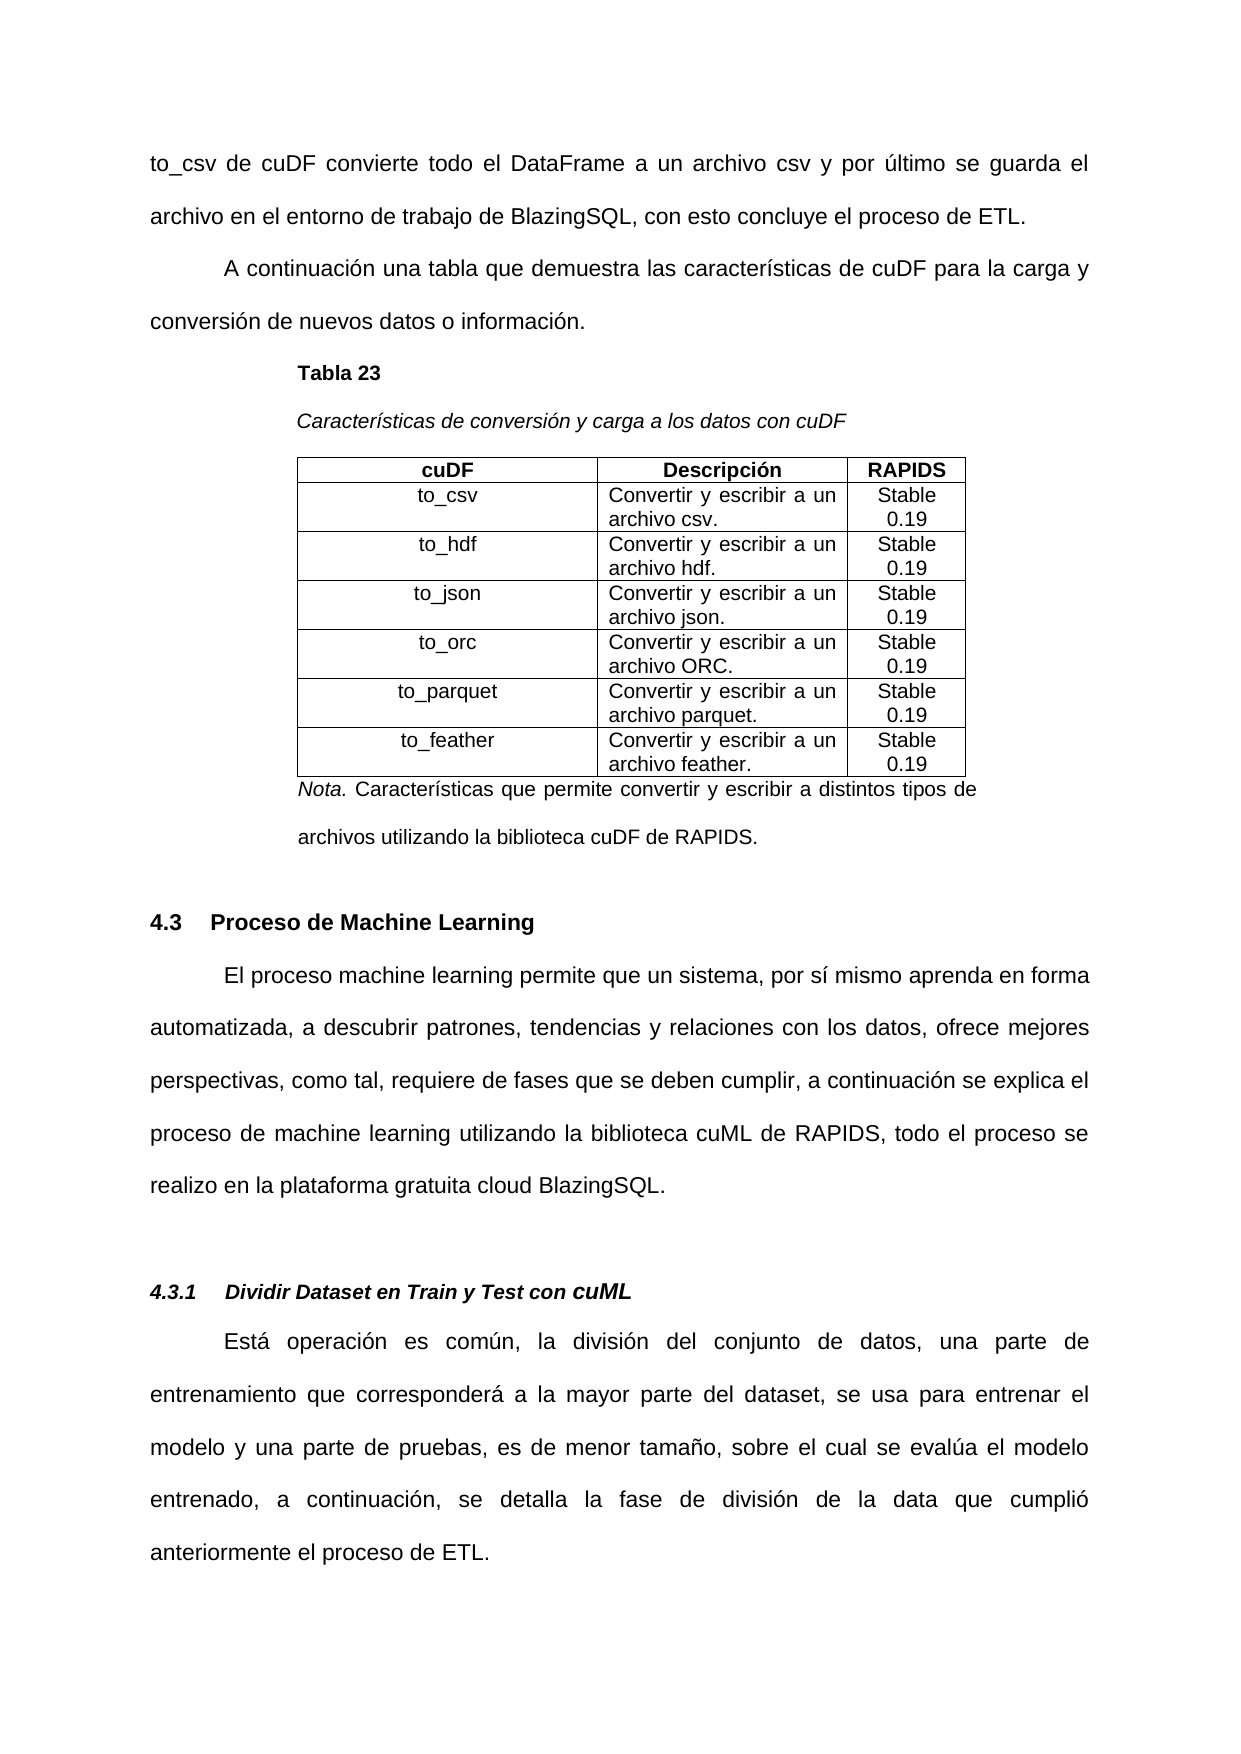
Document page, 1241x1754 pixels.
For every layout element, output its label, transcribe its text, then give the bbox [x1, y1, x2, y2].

table_cell to_json [298, 581, 597, 629]
table_cell Convertir y escribir a un archivo csv. [598, 483, 847, 531]
table_cell Stable 0.19 [848, 679, 965, 727]
table_cell to_hdf [298, 532, 597, 580]
table_header Descripción [598, 458, 847, 482]
table_cell Convertir y escribir a un archivo json. [598, 581, 847, 629]
table_cell Convertir y escribir a un archivo feather. [598, 728, 847, 776]
text Está operación es común, la división del conjunto de datos, una parte de entrenamiento que corresponderá a la mayor parte del dataset, se usa para entrenar el modelo y una parte de pruebas, es de menor tamaño, sobre el cual se evalúa el modelo entrenado, a continuación, se detalla la fase de división de la data que cumplió anteriormente el proceso de ETL. [150, 1328, 1090, 1565]
subtitle Dividir Dataset en Train y Test con cuML [150, 1278, 1090, 1304]
subtitle Proceso de Machine Learning [150, 909, 1090, 935]
table_cell to_orc [298, 630, 597, 678]
table_header cuDF [298, 458, 597, 482]
table_cell Stable 0.19 [848, 581, 965, 629]
table_cell Convertir y escribir a un archivo hdf. [598, 532, 847, 580]
text A continuación una tabla que demuestra las características de cuDF para la carga y conversión de nuevos datos o información. [150, 255, 1090, 334]
text Nota. Características que permite convertir y escribir a distintos tipos de archivos utilizando la biblioteca cuDF de RAPIDS. [298, 777, 978, 849]
table_cell to_feather [298, 728, 597, 776]
table_cell Stable 0.19 [848, 630, 965, 678]
table_cell Stable 0.19 [848, 532, 965, 580]
table_header RAPIDS [848, 458, 965, 482]
text El proceso machine learning permite que un sistema, por sí mismo aprenda en forma automatizada, a descubrir patrones, tendencias y relaciones con los datos, ofrece mejores perspectivas, como tal, requiere de fases que se deben cumplir, a continuación se explica el proceso de machine learning utilizando la biblioteca cuML de RAPIDS, todo el proceso se realizo en la plataforma gratuita cloud BlazingSQL. [150, 962, 1090, 1199]
table_cell to_parquet [298, 679, 597, 727]
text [150, 150, 1090, 229]
table_cell Stable 0.19 [848, 728, 965, 776]
table_cell Convertir y escribir a un archivo parquet. [598, 679, 847, 727]
text Tabla 23 [239, 361, 1090, 385]
table_cell Convertir y escribir a un archivo ORC. [598, 630, 847, 678]
table_cell to_csv [298, 483, 597, 531]
table_cell Stable 0.19 [848, 483, 965, 531]
text Características de conversión y carga a los datos con cuDF [239, 409, 1090, 433]
